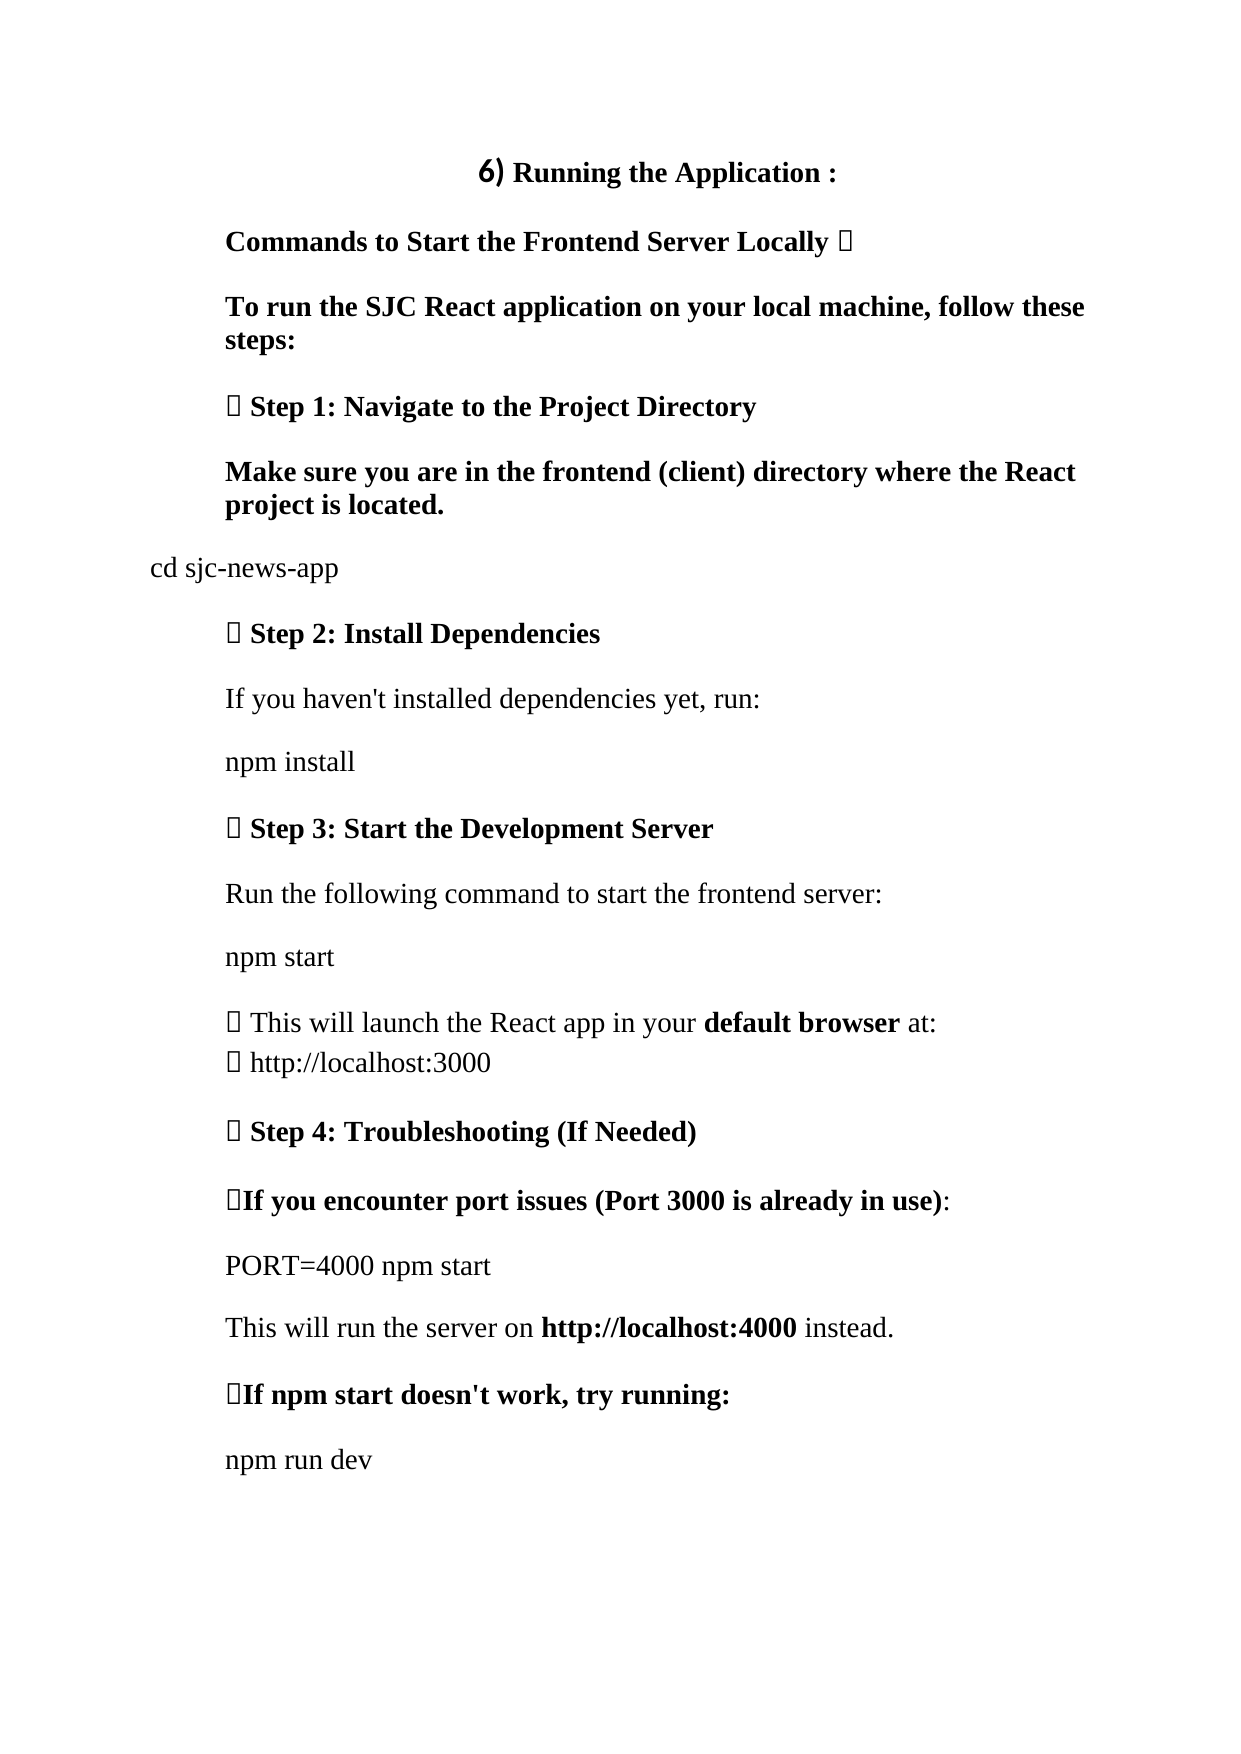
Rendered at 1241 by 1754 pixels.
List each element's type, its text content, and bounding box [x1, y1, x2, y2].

text 🔹 Step 3: Start the Development Server [225, 807, 1090, 847]
text To run the SJC React application on your local machine, follow these steps: [225, 289, 1090, 356]
text 🔴If you encounter port issues (Port 3000 is already in use): [225, 1179, 1090, 1218]
text 🔹 Step 1: Navigate to the Project Directory [225, 385, 1090, 425]
text 6) Running the Application : [225, 150, 1090, 191]
text ✅ This will launch the React app in your default browser at: 🔗 http://localhost:3000 [225, 1001, 1090, 1081]
text If you haven't installed dependencies yet, run: [225, 682, 1090, 715]
text This will run the server on http://localhost:4000 instead. [225, 1310, 1090, 1344]
text PORT=4000 npm start [225, 1248, 1090, 1281]
text npm start [225, 939, 1090, 972]
text 🔹 Step 2: Install Dependencies [225, 613, 1090, 652]
text 🔴If npm start doesn't work, try running: [225, 1373, 1090, 1413]
text Run the following command to start the frontend server: [225, 876, 1090, 909]
text npm run dev [225, 1442, 1090, 1475]
text Commands to Start the Frontend Server Locally 🚀 [225, 220, 1090, 259]
text Make sure you are in the frontend (client) directory where the React project is located. [225, 454, 1090, 521]
text npm install [225, 744, 1090, 778]
text 🔹 Step 4: Troubleshooting (If Needed) [225, 1110, 1090, 1149]
text cd sjc-news-app [150, 550, 1090, 584]
